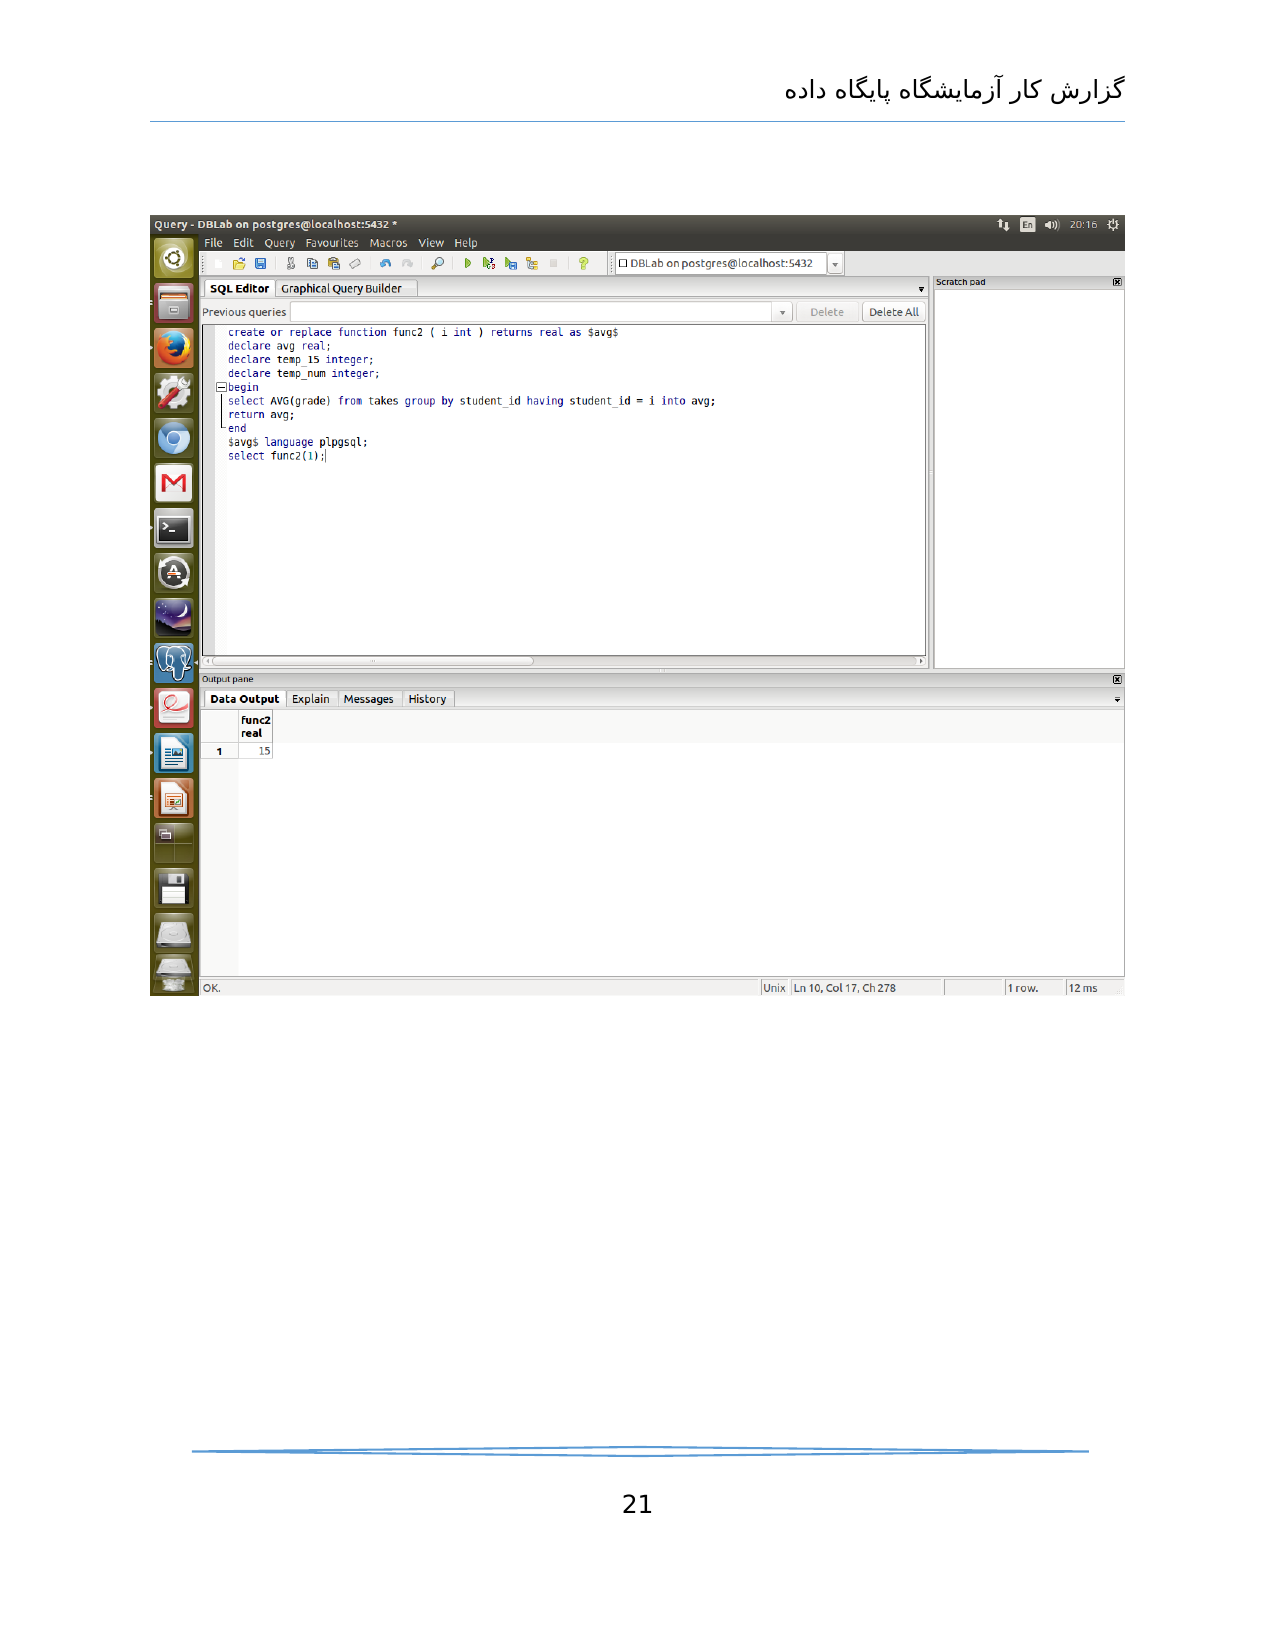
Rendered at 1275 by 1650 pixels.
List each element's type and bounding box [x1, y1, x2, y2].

picture [150, 215, 1125, 996]
